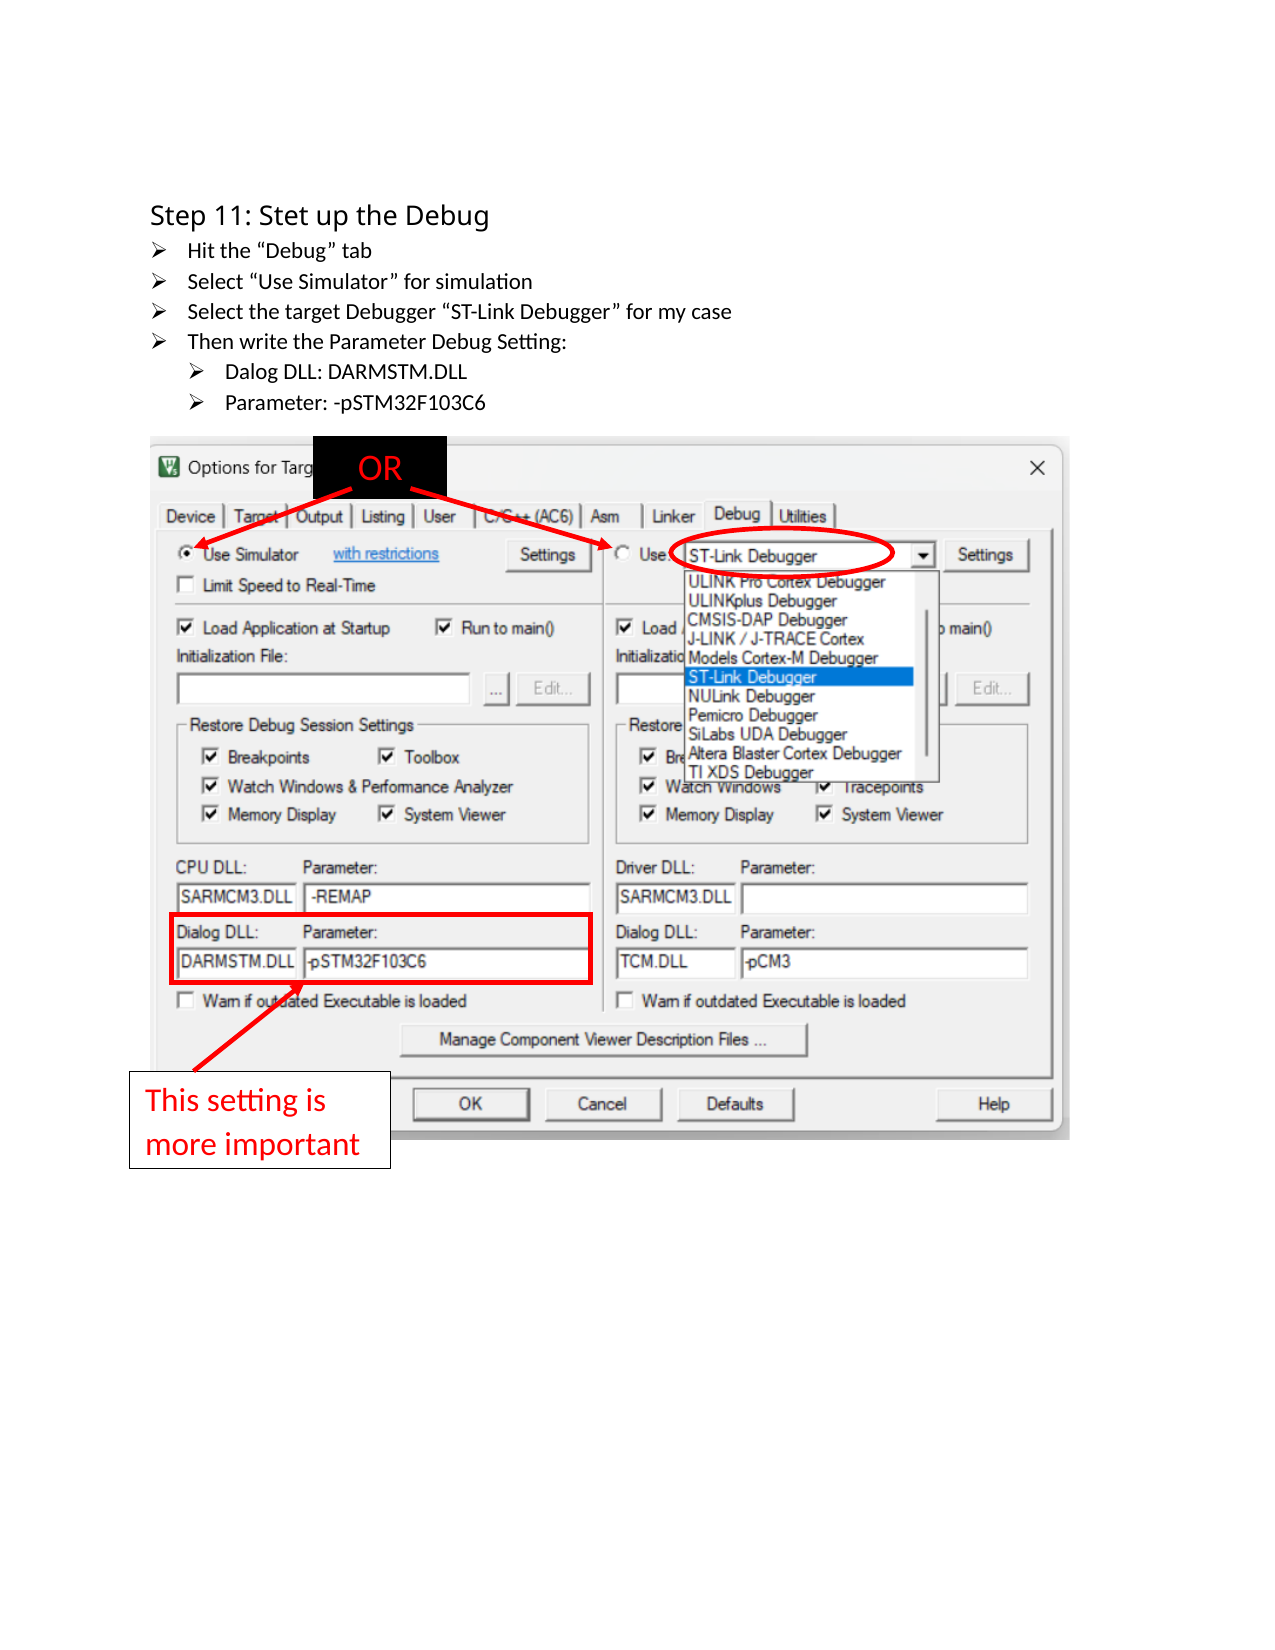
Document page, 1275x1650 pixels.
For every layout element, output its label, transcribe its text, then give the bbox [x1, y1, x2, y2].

picture [150, 436, 1070, 1140]
picture [174, 917, 588, 980]
list Then write the Parameter Debug Setting: [150, 327, 1125, 355]
list Select the target Debugger “ST-Link Debugger” for my case [150, 297, 1125, 325]
list Select “Use Simulator” for simulation [150, 267, 1125, 295]
subtitle Step 11: Stet up the Debug [150, 197, 1125, 234]
list Dalog DLL: DARMSTM.DLL [187, 357, 1125, 386]
list Parameter: -pSTM32F103C6 [187, 388, 1125, 416]
list Hit the “Debug” tab [150, 237, 1125, 265]
